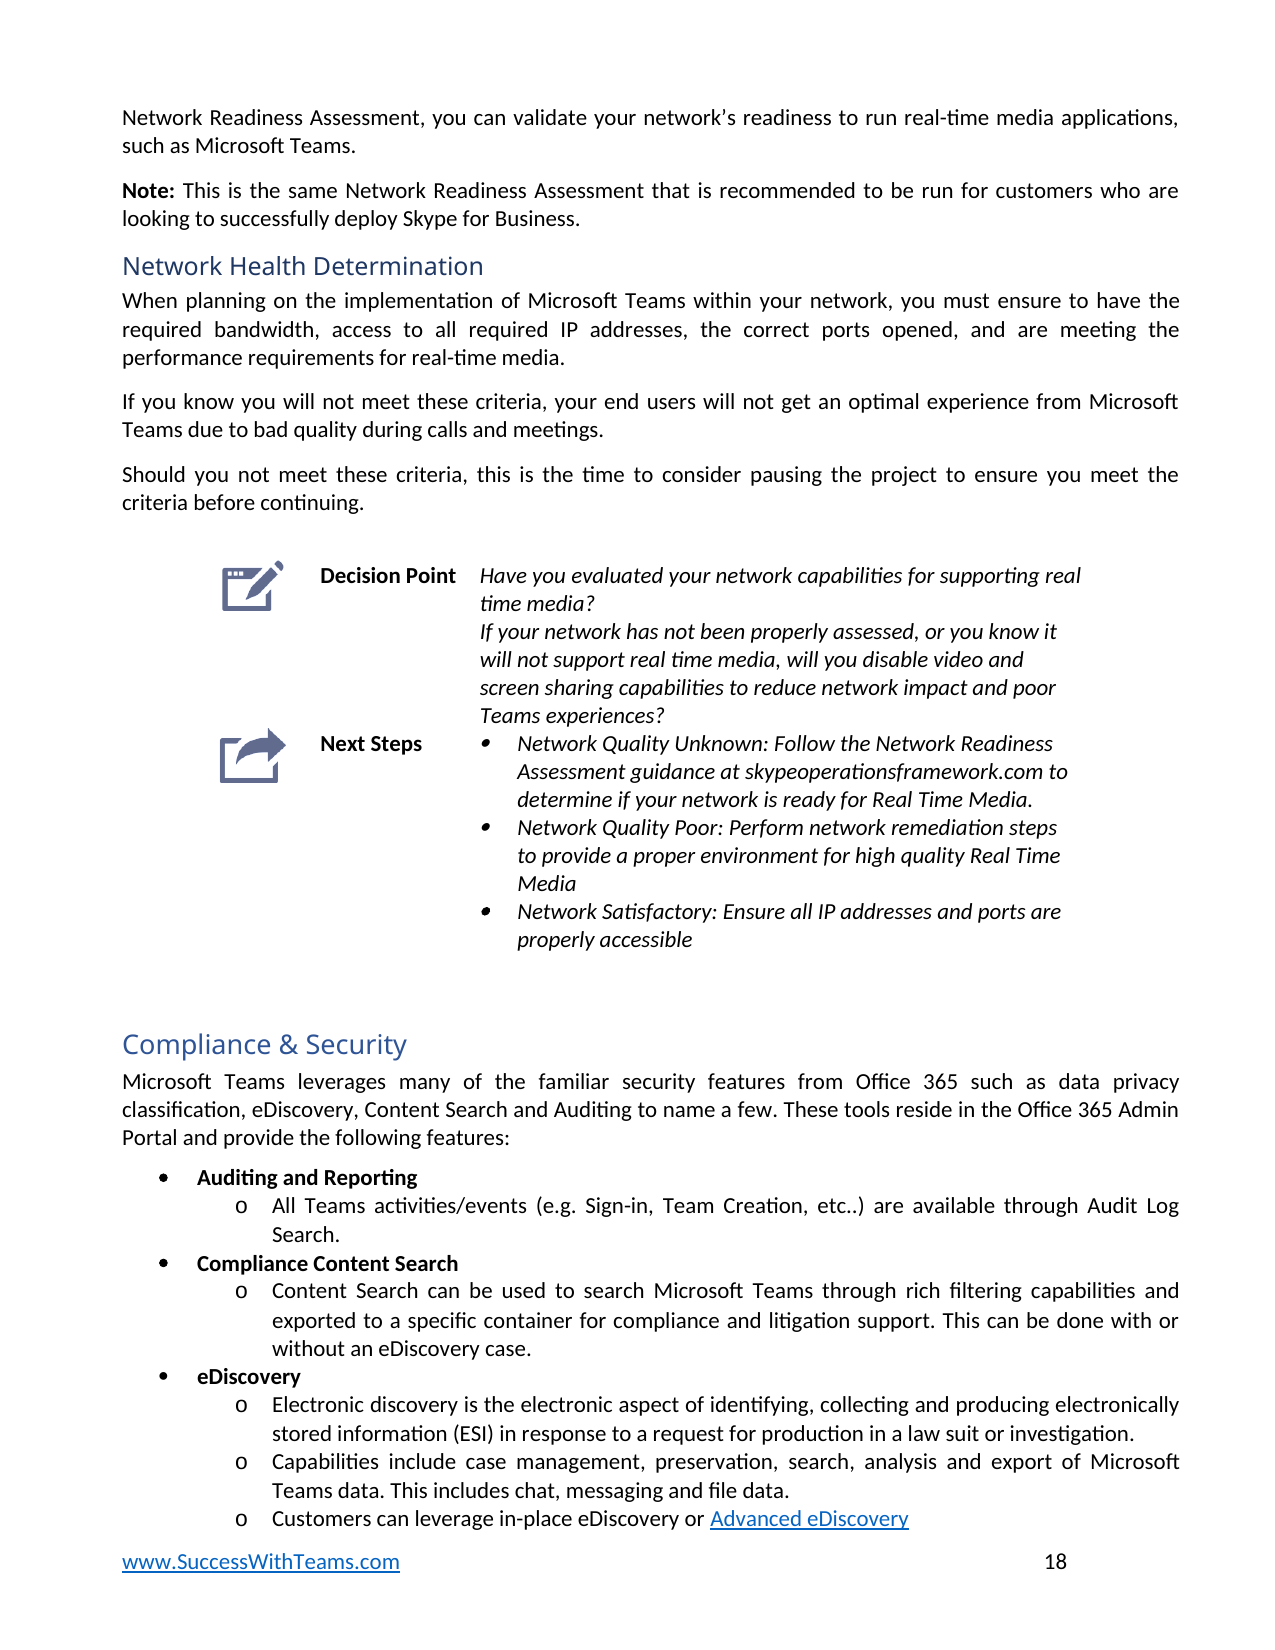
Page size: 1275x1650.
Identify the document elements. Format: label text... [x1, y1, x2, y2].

list Content Search can be used to search Microsoft Teams through rich filtering capabilities and exported to a specific container for compliance and litigation support. This can be done with or without an eDiscovery case. [234, 1277, 1181, 1362]
subtitle Compliance & Security [122, 1026, 1181, 1063]
text If you know you will not meet these criteria, your end users will not get an optimal experience from Microsoft Teams due to bad quality during calls and meetings. [122, 387, 1181, 443]
list Customers can leverage in-place eDiscovery or Advanced eDiscovery [234, 1504, 1181, 1533]
table_cell [197, 729, 309, 981]
text When planning on the implementation of Microsoft Teams within your network, you must ensure to have the required bandwidth, access to all required IP addresses, the correct ports opened, and are meeting the performance requirements for real-time media. [122, 287, 1181, 371]
list All Teams activities/events (e.g. Sign-in, Team Creation, etc..) are available through Audit Log Search. [234, 1191, 1181, 1249]
list Capabilities include case management, preservation, search, analysis and export of Microsoft Teams data. This includes chat, messaging and file data. [234, 1447, 1181, 1504]
list Auditing and Reporting [159, 1163, 1181, 1191]
subtitle Network Health Determination [122, 248, 1181, 282]
text Should you not meet these criteria, this is the time to consider pausing the project to ensure you meet the criteria before continuing. [122, 460, 1181, 516]
text Note: This is the same Network Readiness Assessment that is recommended to be run for customers who are looking to successfully deploy Skype for Business. [122, 176, 1181, 232]
list Electronic discovery is the electronic aspect of identifying, collecting and producing electronically stored information (ESI) in response to a request for production in a law suit or investigation. [234, 1390, 1181, 1447]
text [122, 103, 1181, 159]
table_header [197, 561, 309, 729]
table_cell Network Quality Unknown: Follow the Network Readiness Assessment guidance at skypeoperationsframework.com to determine if your network is ready for Real Time Media. Network Quality Poor: Perform network remediation steps to provide a proper environment for high quality Real Time Media Network Satisfactory: Ensure all IP addresses and ports are properly accessible [468, 729, 1096, 981]
table_header Have you evaluated your network capabilities for supporting real time media? If your network has not been properly assessed, or you know it will not support real time media, will you disable video and screen sharing capabilities to reduce network impact and poor Teams experiences? [468, 561, 1096, 729]
list eDiscovery [159, 1362, 1181, 1390]
table_cell Next Steps [309, 729, 468, 981]
list Compliance Content Search [159, 1249, 1181, 1277]
table_header Decision Point [309, 561, 468, 729]
text Microsoft Teams leverages many of the familiar security features from Office 365 such as data privacy classification, eDiscovery, Content Search and Auditing to name a few. These tools reside in the Office 365 Admin Portal and provide the following features: [122, 1067, 1181, 1151]
